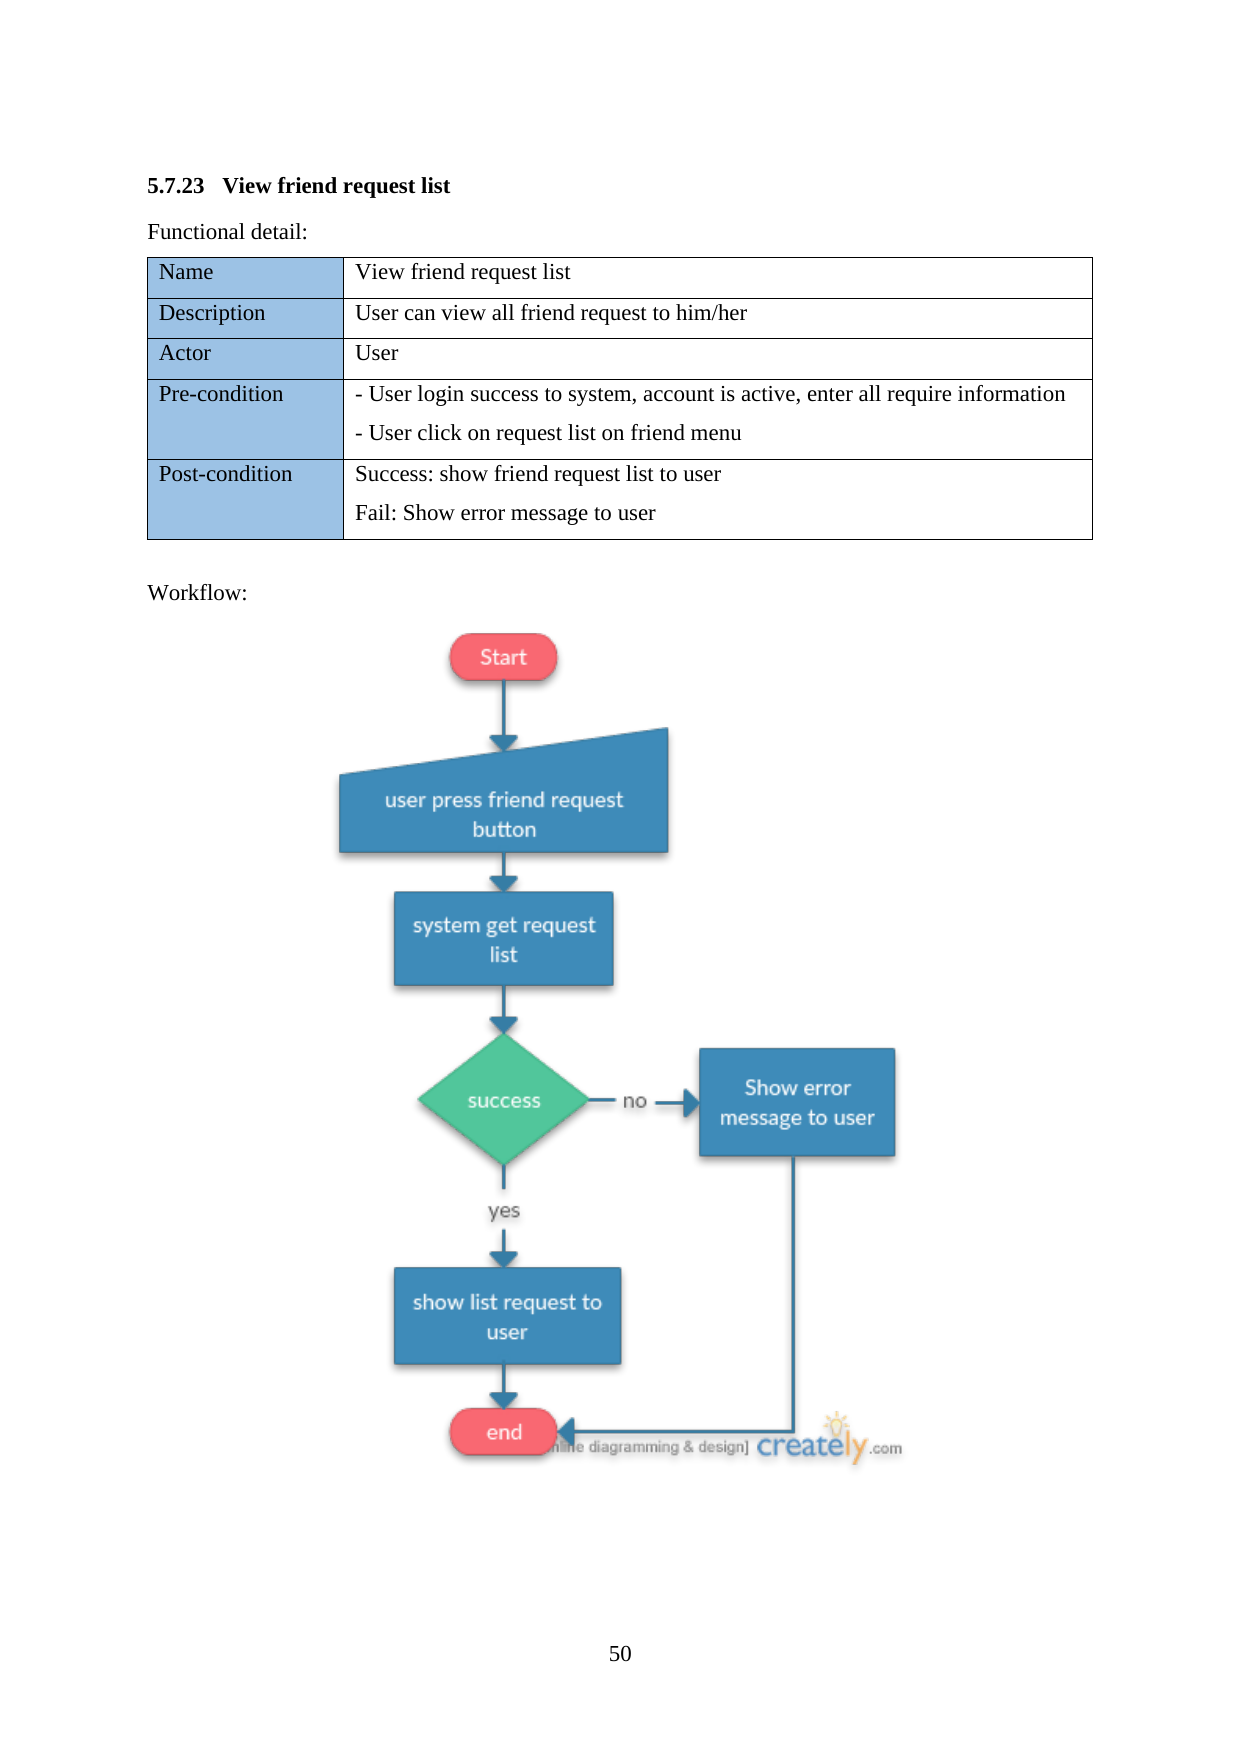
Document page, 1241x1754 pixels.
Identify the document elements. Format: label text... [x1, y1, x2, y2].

text Functional detail: [147, 218, 1093, 244]
table_cell Pre-condition [148, 380, 343, 459]
table_cell Actor [148, 339, 343, 379]
subtitle View friend request list [147, 172, 1093, 198]
table_cell User can view all friend request to him/her [344, 299, 1092, 338]
table_header View friend request list [344, 258, 1092, 298]
table_cell Success: show friend request list to user Fail: Show error message to user [344, 460, 1092, 539]
table_cell - User login success to system, account is active, enter all require information - User click on request list on friend menu [344, 380, 1092, 459]
text Workflow: [147, 579, 1093, 606]
picture [324, 618, 911, 1471]
table_header Name [148, 258, 343, 298]
table_cell Description [148, 299, 343, 338]
table_cell Post-condition [148, 460, 343, 539]
table_cell User [344, 339, 1092, 379]
